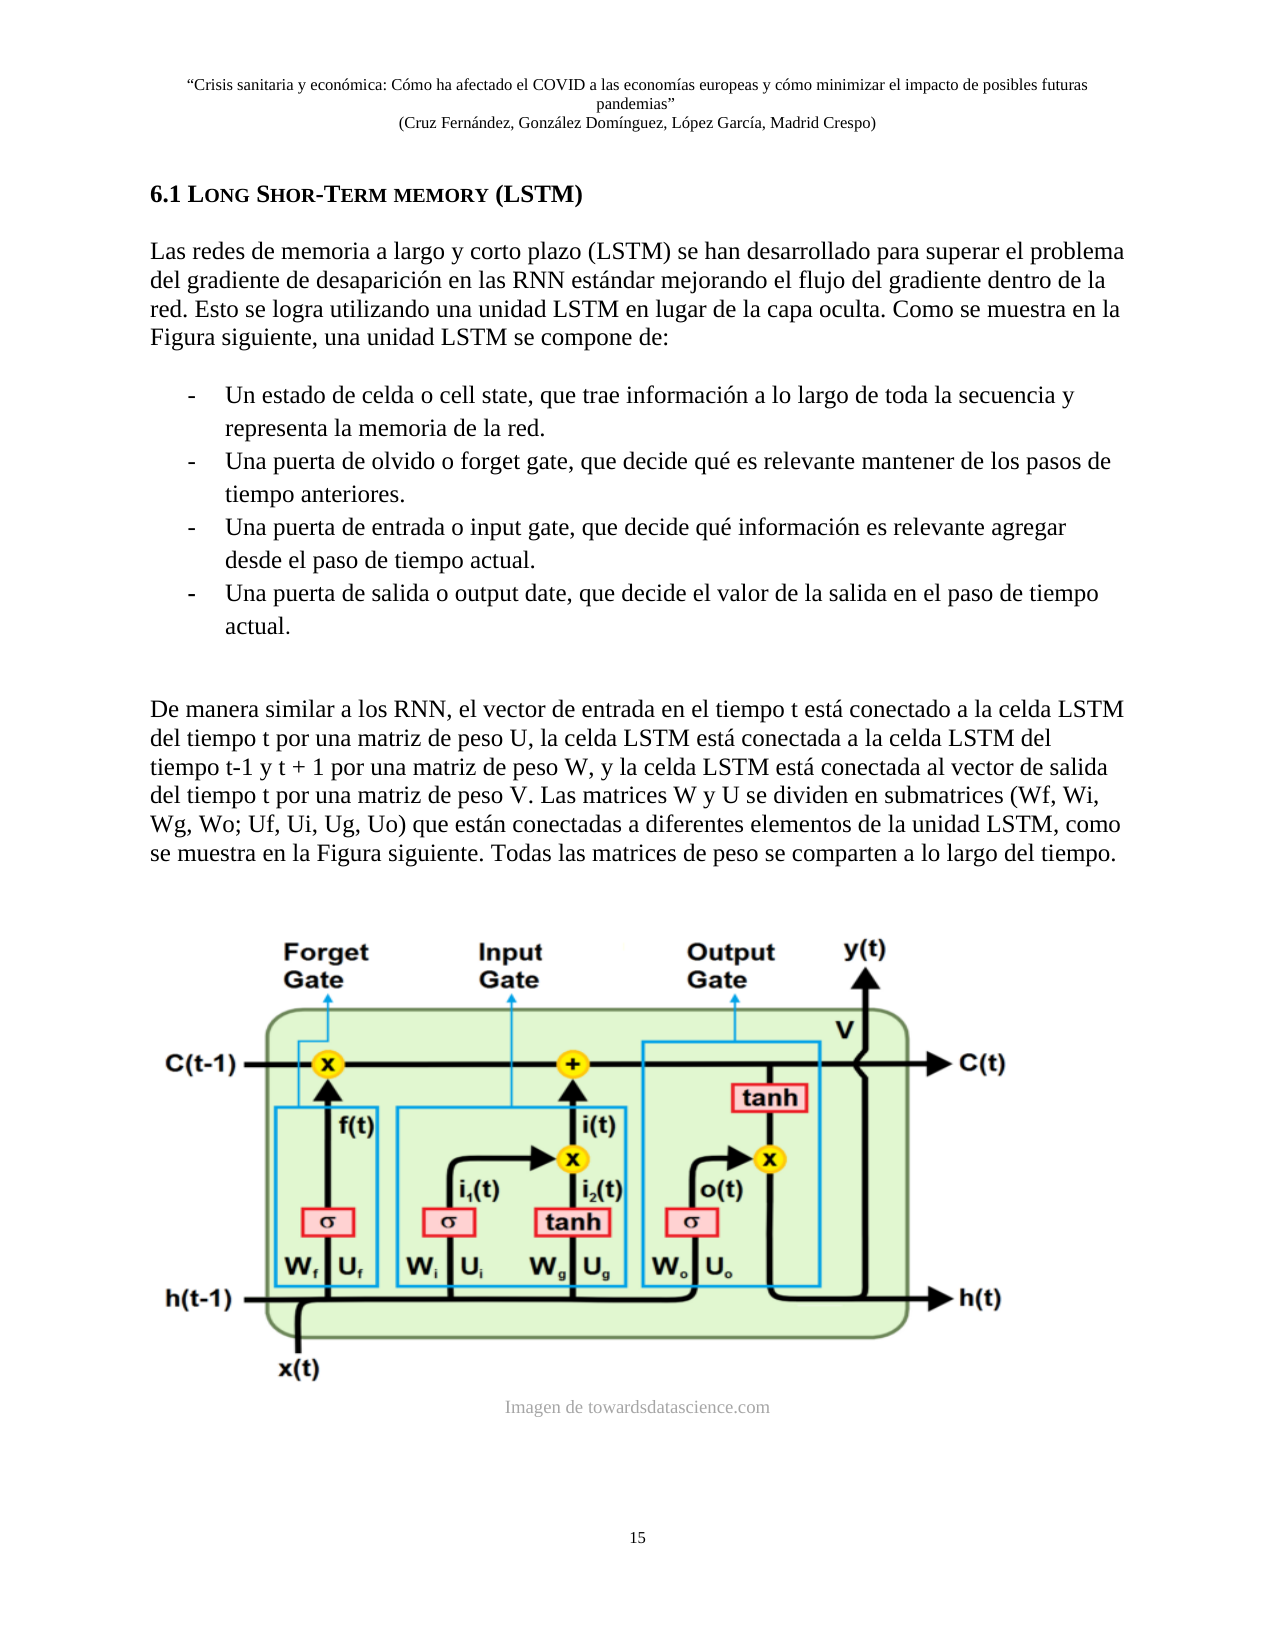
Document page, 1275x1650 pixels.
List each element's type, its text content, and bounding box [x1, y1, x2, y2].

text Imagen de towardsdatascience.com [150, 1396, 1125, 1418]
text 6.1 Long Shor-Term memory (LSTM) [150, 179, 1125, 207]
list Una puerta de salida o output date, que decide el valor de la salida en el paso de tiempo actual. [187, 578, 1125, 640]
picture [150, 924, 1083, 1397]
list Una puerta de olvido o forget gate, que decide qué es relevante mantener de los pasos de tiempo anteriores. [187, 446, 1125, 508]
text De manera similar a los RNN, el vector de entrada en el tiempo t está conectado a la celda LSTM del tiempo t por una matriz de peso U, la celda LSTM está conectada a la celda LSTM del tiempo t-1 y t + 1 por una matriz de peso W, y la celda LSTM está conectada al vector de salida del tiempo t por una matriz de peso V. Las matrices W y U se dividen en submatrices (Wf, Wi, Wg, Wo; Uf, Ui, Ug, Uo) que están conectadas a diferentes elementos de la unidad LSTM, como se muestra en la Figura siguiente. Todas las matrices de peso se comparten a lo largo del tiempo. [150, 694, 1125, 867]
list Un estado de celda o cell state, que trae información a lo largo de toda la secuencia y representa la memoria de la red. [187, 380, 1125, 442]
list Una puerta de entrada o input gate, que decide qué información es relevante agregar desde el paso de tiempo actual. [187, 512, 1125, 574]
text Las redes de memoria a largo y corto plazo (LSTM) se han desarrollado para superar el problema del gradiente de desaparición en las RNN estándar mejorando el flujo del gradiente dentro de la red. Esto se logra utilizando una unidad LSTM en lugar de la capa oculta. Como se muestra en la Figura siguiente, una unidad LSTM se compone de: [150, 236, 1125, 351]
